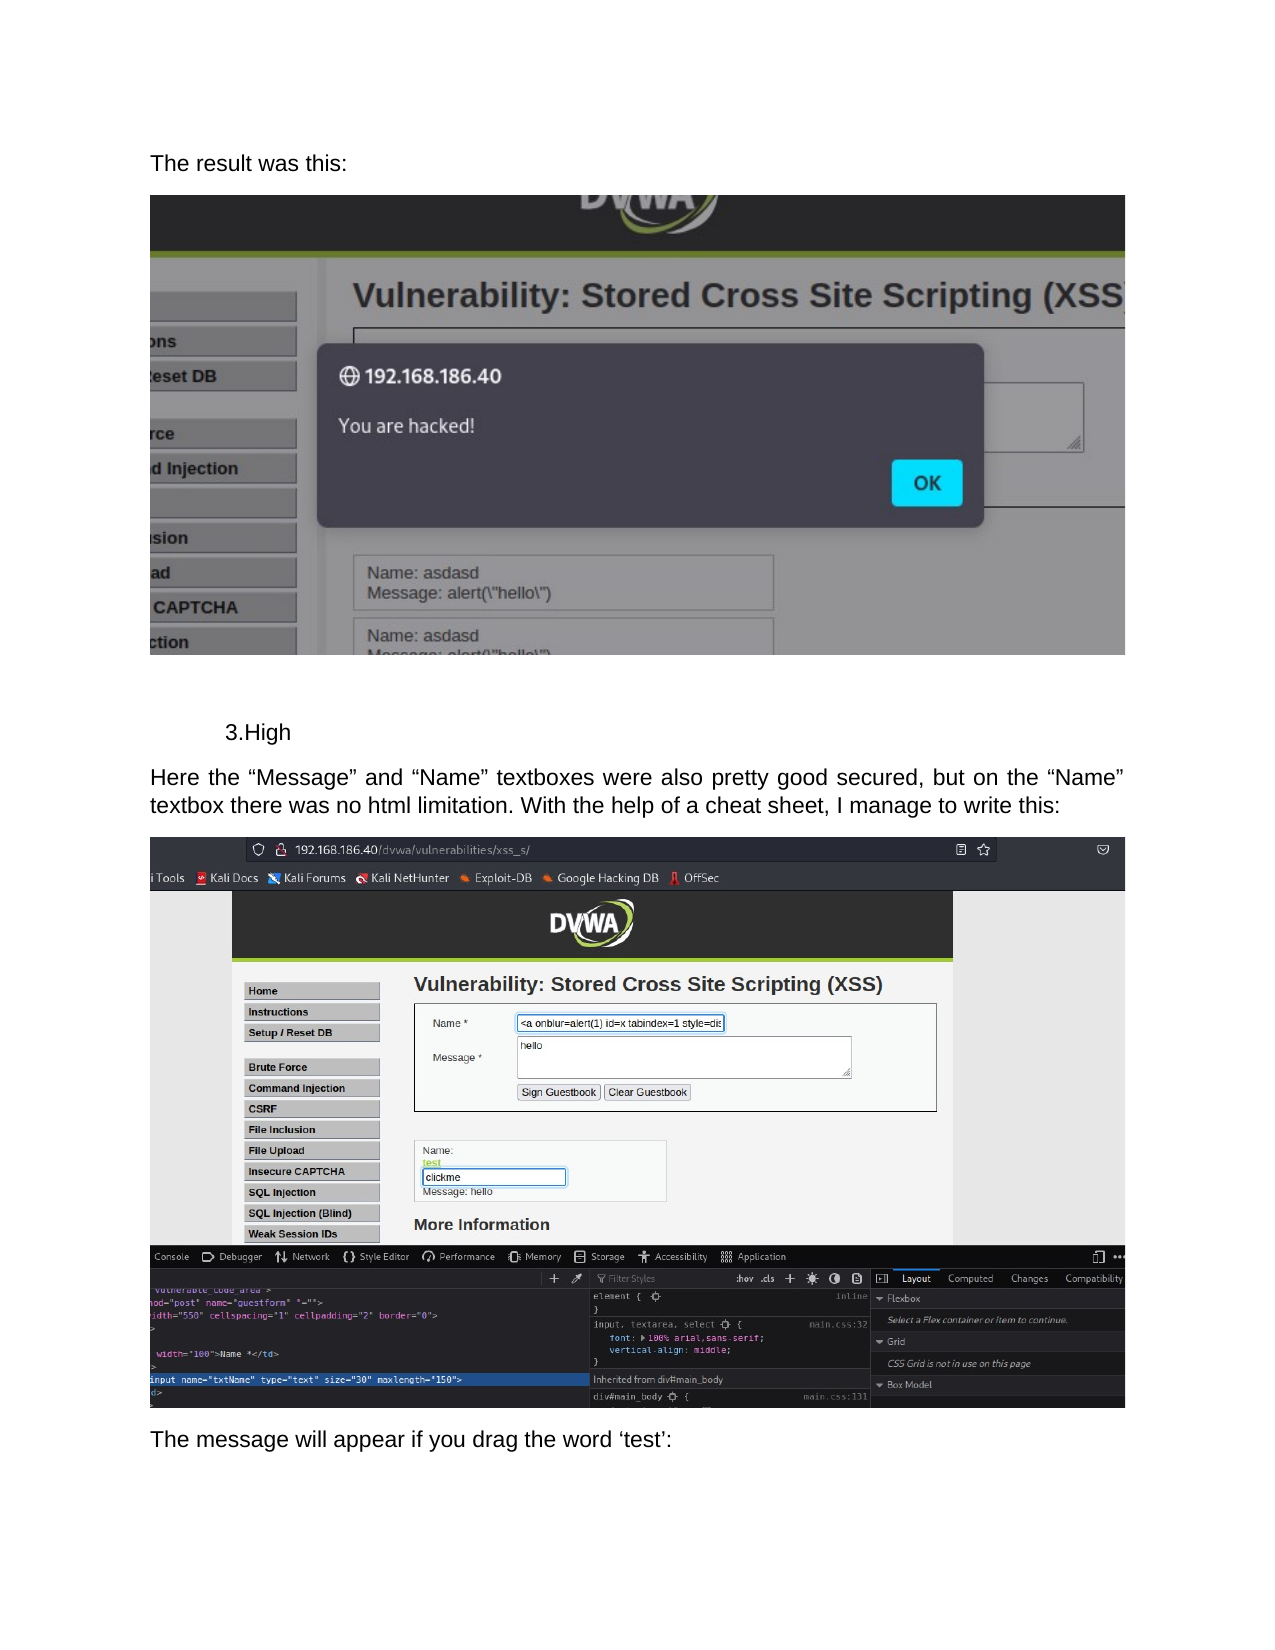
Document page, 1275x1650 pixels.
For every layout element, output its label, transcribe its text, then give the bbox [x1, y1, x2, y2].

text The message will appear if you drag the word ‘test’: [150, 1426, 1125, 1452]
text 3.High [150, 718, 1125, 745]
text Here the “Message” and “Name” textboxes were also pretty good secured, but on the “Name” textbox there was no html limitation. With the help of a cheat sheet, I manage to write this: [150, 764, 1125, 818]
picture [150, 195, 1125, 655]
picture [150, 837, 1125, 1408]
text The result was this: [150, 150, 1125, 176]
